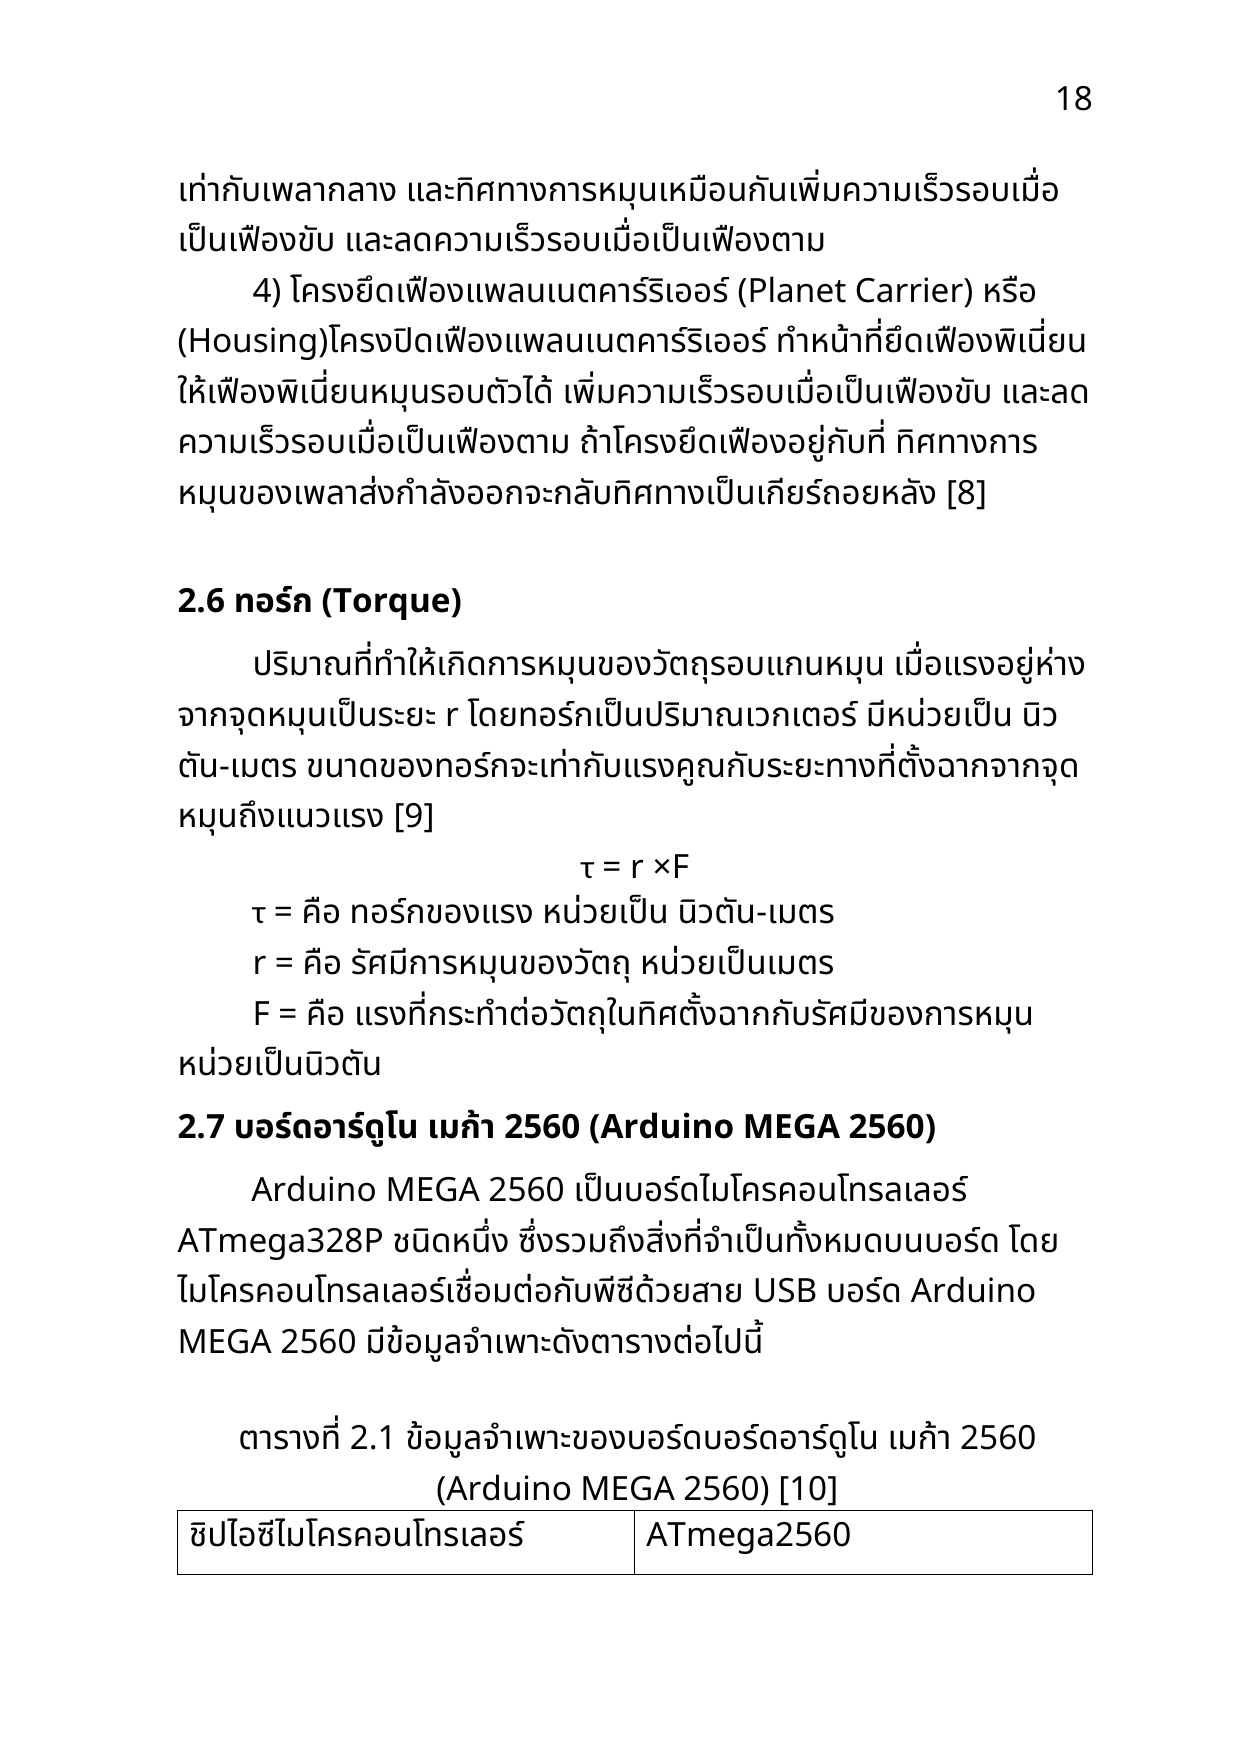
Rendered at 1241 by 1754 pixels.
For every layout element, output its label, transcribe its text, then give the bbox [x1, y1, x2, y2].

subtitle 2.6 ทอร์ก (Torque) [177, 577, 1092, 628]
text Arduino MEGA 2560 เป็นบอร์ดไมโครคอนโทรลเลอร์ ATmega328P ชนิดหนึ่ง ซึ่งรวมถึงสิ่งที่จำเป็นทั้งหมดบนบอร์ด โดยไมโครคอนโทรลเลอร์เชื่อมต่อกับพีซีด้วยสาย USB บอร์ด Arduino MEGA 2560 มีข้อมูลจำเพาะดังตารางต่อไปนี้ [177, 1166, 1097, 1368]
text 4) โครงยึดเฟืองแพลนเนตคาร์ริเออร์ (Planet Carrier) หรือ (Housing)โครงปิดเฟืองแพลนเนตคาร์ริเออร์ ทำหน้าที่ยึดเฟืองพิเนี่ยน ให้เฟืองพิเนี่ยนหมุนรอบตัวได้ เพิ่มความเร็วรอบเมื่อเป็นเฟืองขับ และลดความเร็วรอบเมื่อเป็นเฟืองตาม ถ้าโครงยึดเฟืองอยู่กับที่ ทิศทางการหมุนของเพลาส่งกำลังออกจะกลับทิศทางเป็นเกียร์ถอยหลัง [8] [177, 267, 1092, 519]
text ปริมาณที่ทำให้เกิดการหมุนของวัตถุรอบแกนหมุน เมื่อแรงอยู่ห่างจากจุดหมุนเป็นระยะ r โดยทอร์กเป็นปริมาณเวกเตอร์ มีหน่วยเป็น นิวตัน-เมตร ขนาดของทอร์กจะเท่ากับแรงคูณกับระยะทางที่ตั้งฉากจากจุดหมุนถึงแนวแรง [9] [177, 640, 1092, 843]
text τ = r ×F [177, 843, 1092, 888]
subtitle 2.7 บอร์ดอาร์ดูโน เมก้า 2560 (Arduino MEGA 2560) [177, 1103, 1092, 1153]
text r = คือ รัศมีการหมุนของวัตถุ หน่วยเป็นเมตร [177, 939, 1092, 989]
text τ = คือ ทอร์กของแรง หน่วยเป็น นิวตัน-เมตร [177, 888, 1092, 939]
text F = คือ แรงที่กระทำต่อวัตถุในทิศตั้งฉากกับรัศมีของการหมุน หน่วยเป็นนิวตัน [177, 989, 1092, 1090]
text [177, 166, 1092, 267]
table_header ชิปไอซีไมโครคอนโทรเลอร์ [178, 1511, 634, 1574]
table_header ATmega2560 [635, 1511, 1092, 1574]
text ตารางที่ 2.1 ข้อมูลจำเพาะของบอร์ดบอร์ดอาร์ดูโน เมก้า 2560 (Arduino MEGA 2560) [10] [177, 1414, 1097, 1510]
